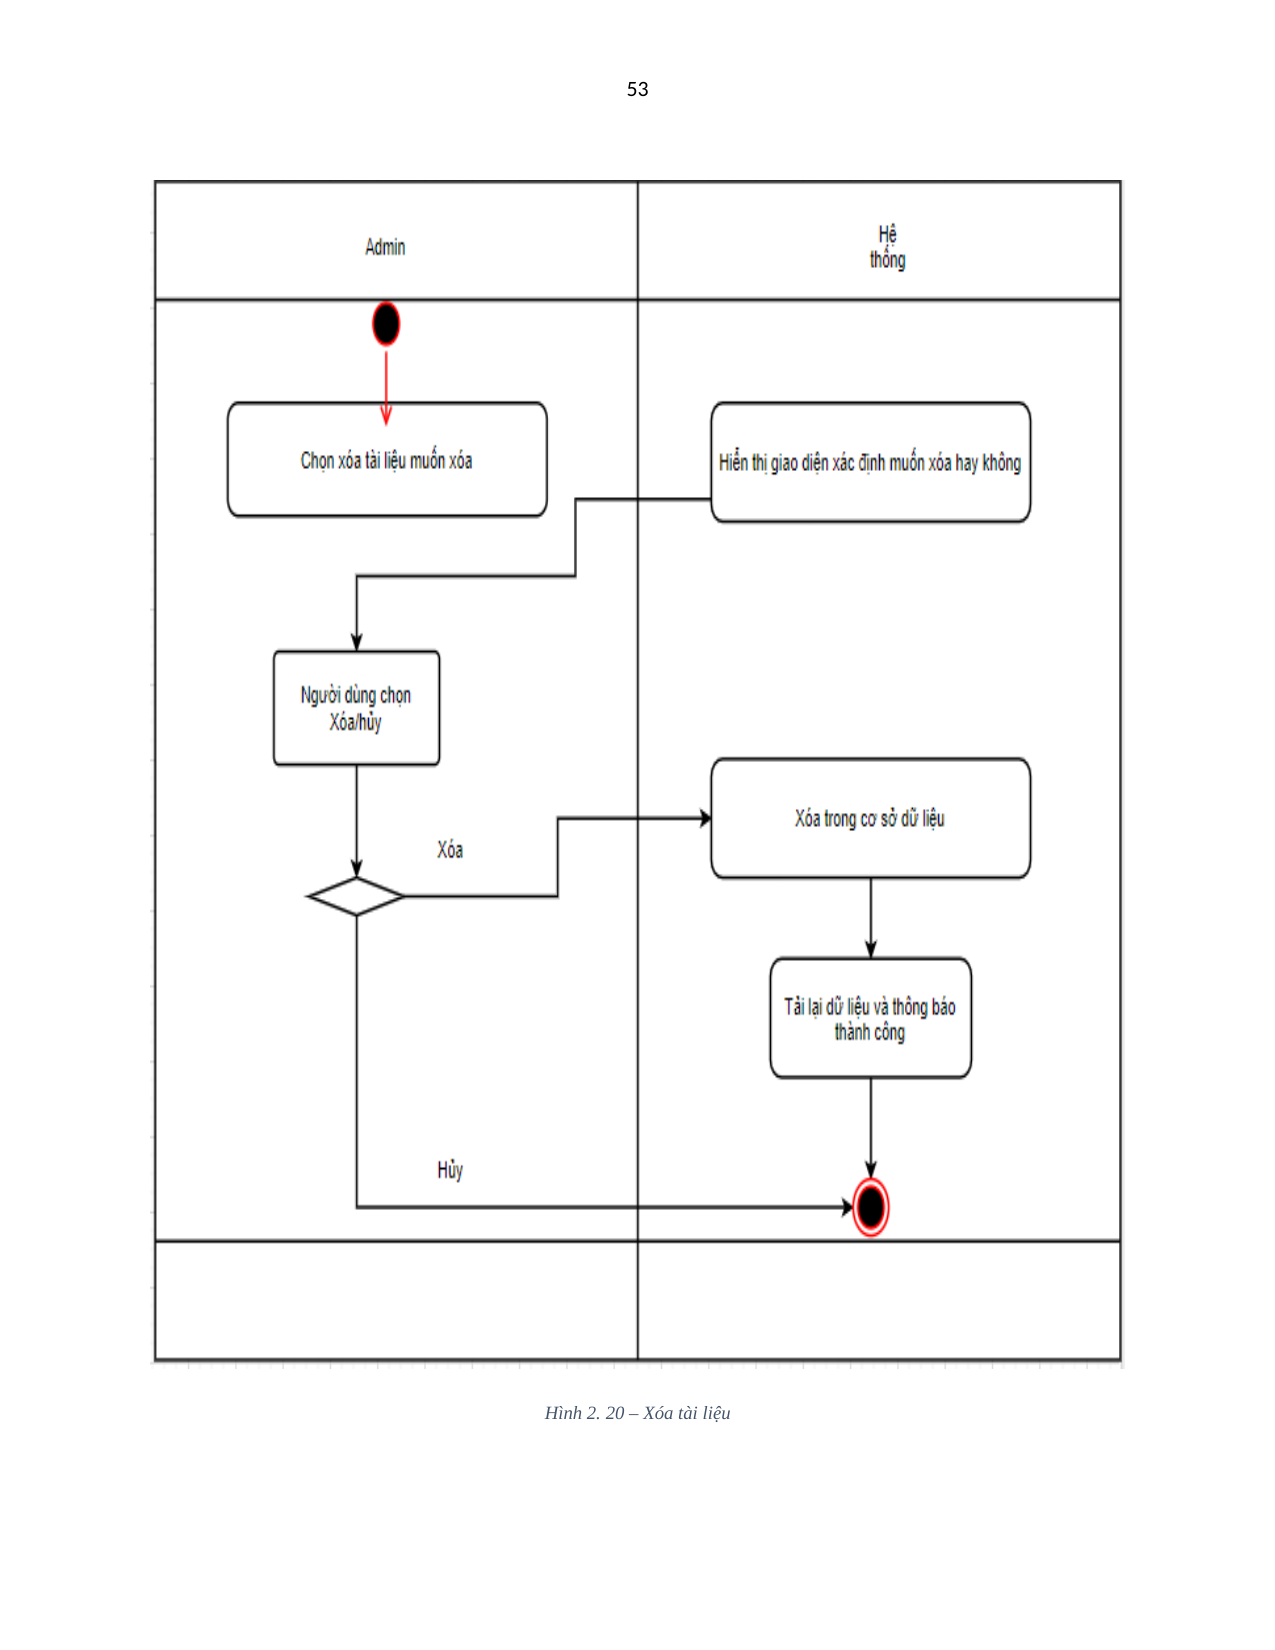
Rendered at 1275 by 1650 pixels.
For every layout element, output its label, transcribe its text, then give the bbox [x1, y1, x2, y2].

picture [150, 180, 1125, 1369]
text Hình 2. – Xóa tài liệu [150, 1402, 1125, 1423]
